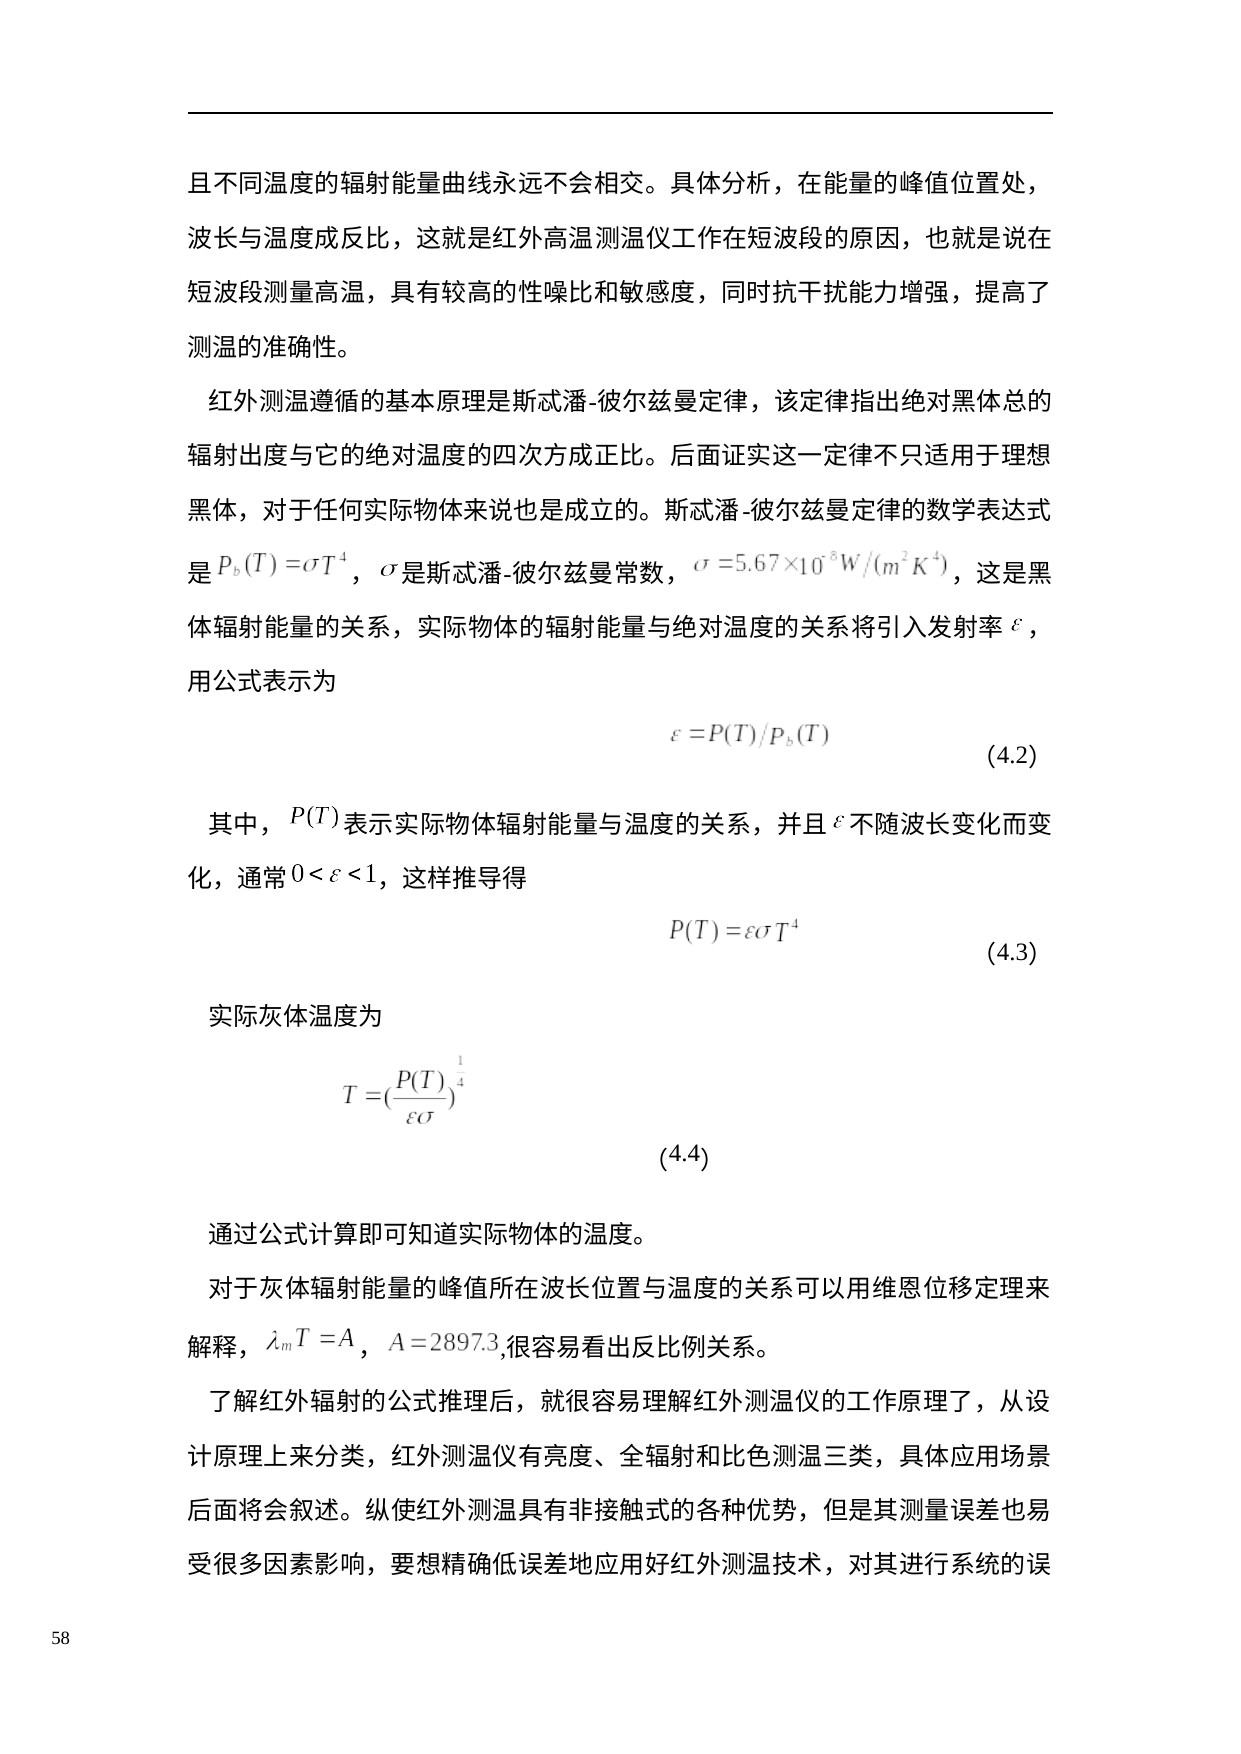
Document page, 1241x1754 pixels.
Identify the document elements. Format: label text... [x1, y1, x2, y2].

text 通过公式计算即可知道实际物体的温度。 [187, 1214, 1053, 1250]
text （4.4） [187, 1051, 1053, 1177]
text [187, 1382, 1053, 1581]
text 红外测温遵循的基本原理是斯忒潘-彼尔兹曼定律，该定律指出绝对黑体总的辐射出度与它的绝对温度的四次方成正比。后面证实这一定律不只适用于理想黑体，对于任何实际物体来说也是成立的。斯忒潘-彼尔兹曼定律的数学表达式是，是斯忒潘-彼尔兹曼常数，，这是黑体辐射能量的关系，实际物体的辐射能量与绝对温度的关系将引入发射率，用公式表示为 [187, 381, 1053, 698]
text （4.2） [187, 716, 1053, 774]
text （4.3） [187, 913, 1053, 971]
text 实际灰体温度为 [187, 997, 1053, 1033]
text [187, 164, 1053, 363]
text 其中，表示实际物体辐射能量与温度的关系，并且不随波长变化而变化，通常，这样推导得 [187, 800, 1053, 895]
text 对于灰体辐射能量的峰值所在波长位置与温度的关系可以用维恩位移定理来解释，，,很容易看出反比例关系。 [187, 1268, 1053, 1363]
